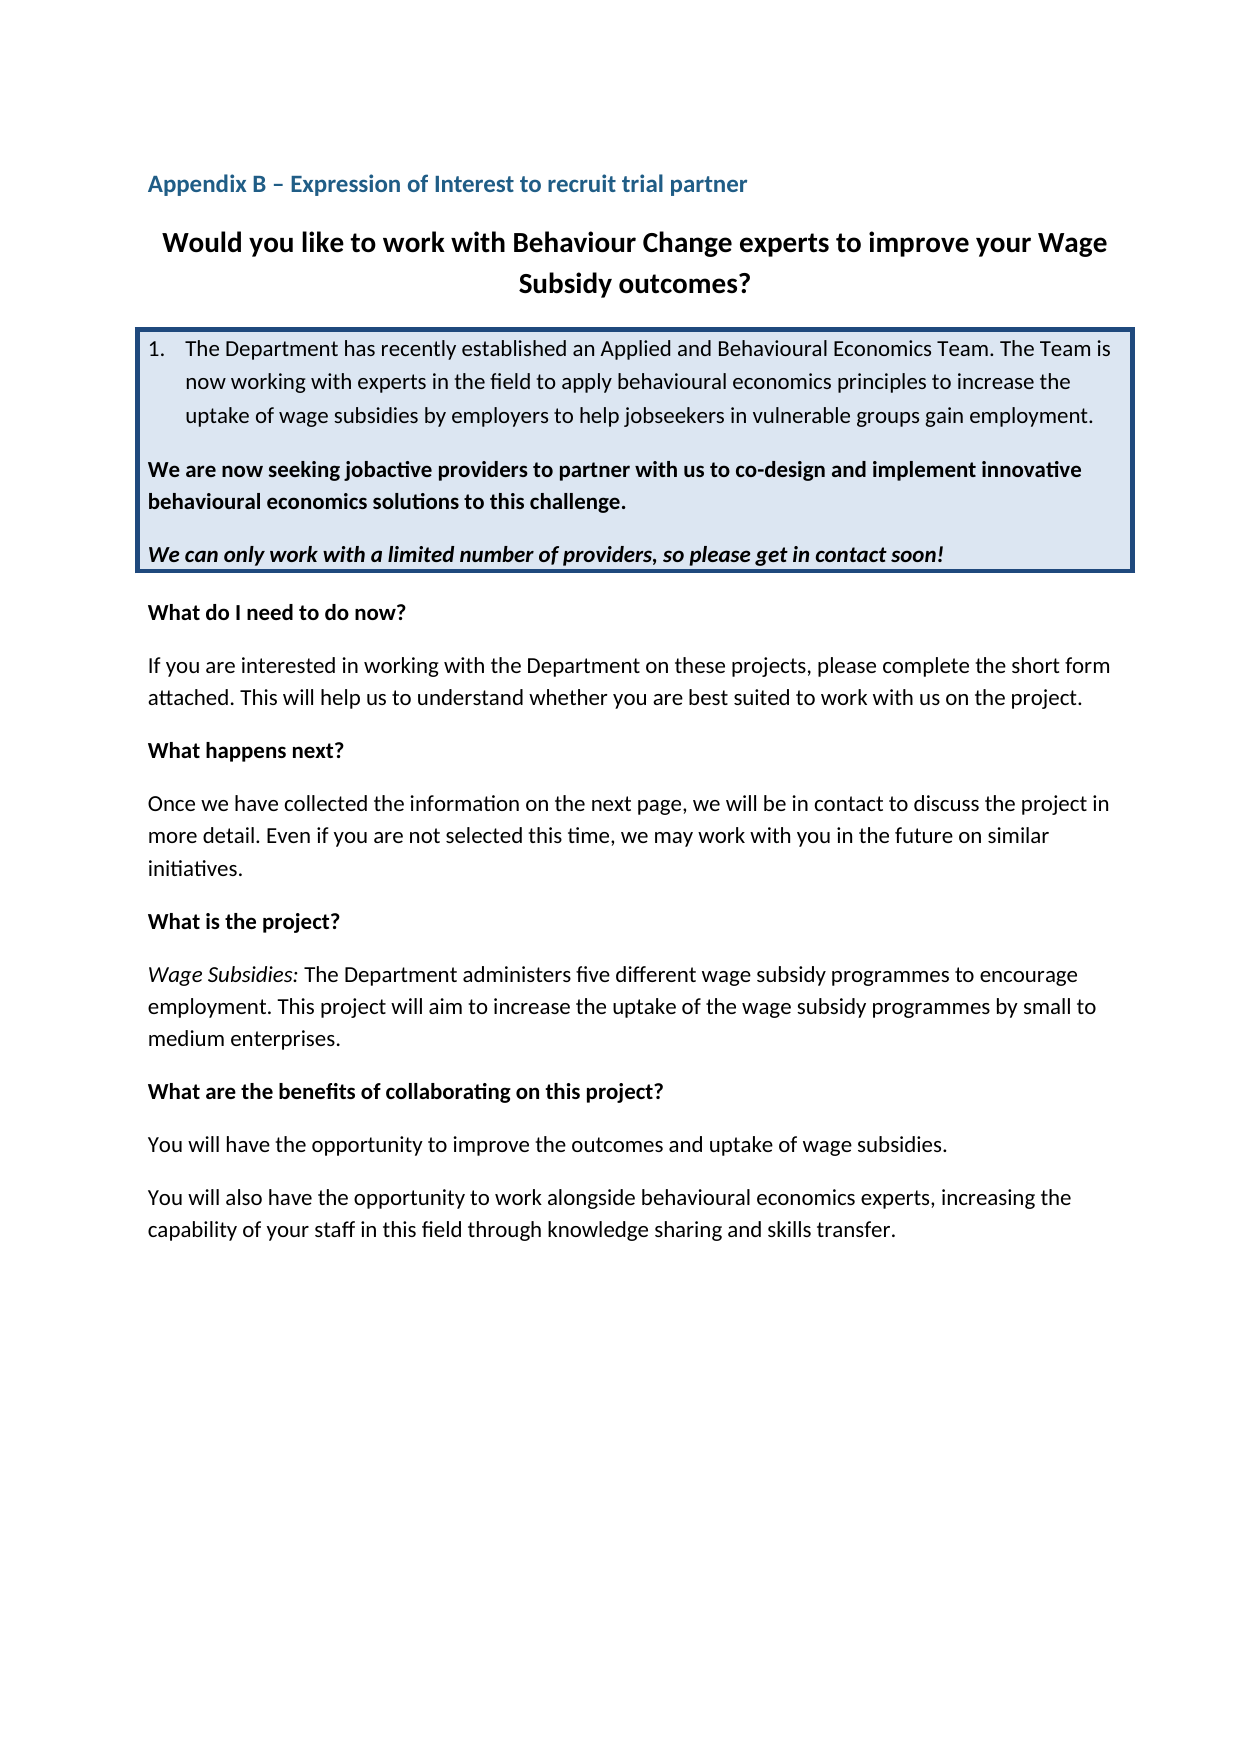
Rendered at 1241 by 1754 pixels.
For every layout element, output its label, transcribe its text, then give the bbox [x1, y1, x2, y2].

text If you are interested in working with the Department on these projects, please complete the short form attached. This will help us to understand whether you are best suited to work with us on the project. [148, 651, 1122, 711]
text We are now seeking jobactive providers to partner with us to co-design and implement innovative behavioural economics solutions to this challenge. [140, 448, 1130, 516]
text We can only work with a limited number of providers, so please get in contact soon! [140, 534, 1130, 569]
text You will have the opportunity to improve the outcomes and uptake of wage subsidies. [148, 1130, 1122, 1158]
text What happens next? [148, 736, 1122, 764]
subtitle Appendix B – Expression of Interest to recruit trial partner [148, 168, 1122, 199]
subtitle Would you like to work with Behaviour Change experts to improve your Wage Subsidy outcomes? [148, 224, 1122, 301]
text Once we have collected the information on the next page, we will be in contact to discuss the project in more detail. Even if you are not selected this time, we may work with you in the future on similar initiatives. [148, 789, 1122, 882]
list The Department has recently established an Applied and Behavioural Economics Team. The Team is now working with experts in the field to apply behavioural economics principles to increase the uptake of wage subsidies by employers to help jobseekers in vulnerable groups gain employment. [140, 332, 1130, 429]
text What do I need to do now? [148, 598, 1122, 626]
text You will also have the opportunity to work alongside behavioural economics experts, increasing the capability of your staff in this field through knowledge sharing and skills transfer. [148, 1183, 1122, 1243]
text Wage Subsidies: The Department administers five different wage subsidy programmes to encourage employment. This project will aim to increase the uptake of the wage subsidy programmes by small to medium enterprises. [148, 960, 1122, 1052]
text What is the project? [148, 907, 1122, 935]
text What are the benefits of collaborating on this project? [148, 1077, 1122, 1105]
